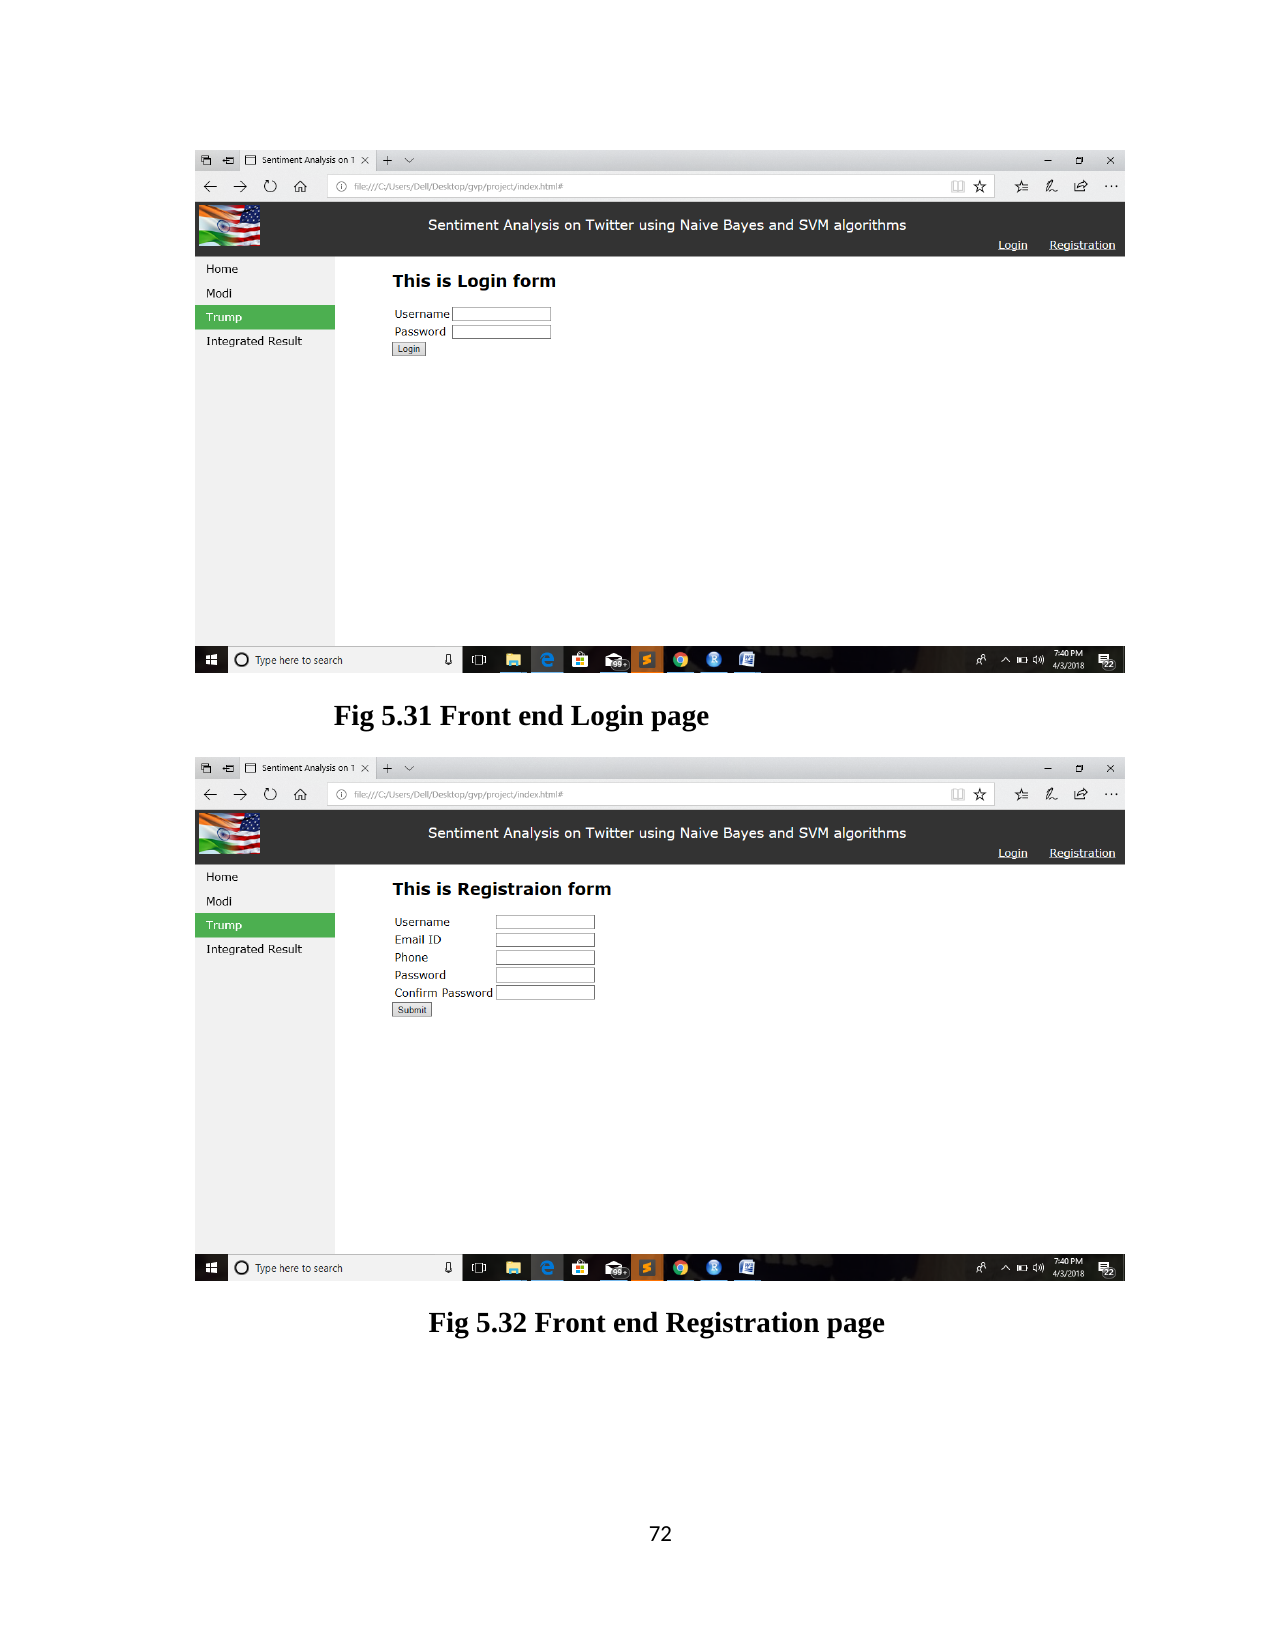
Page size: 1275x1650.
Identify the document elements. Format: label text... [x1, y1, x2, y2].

picture [195, 757, 1125, 1281]
picture [195, 150, 1125, 673]
text Fig 5.32 Front end Registration page [195, 1305, 1125, 1339]
text Fig 5.31 Front end Login page [195, 698, 1125, 731]
